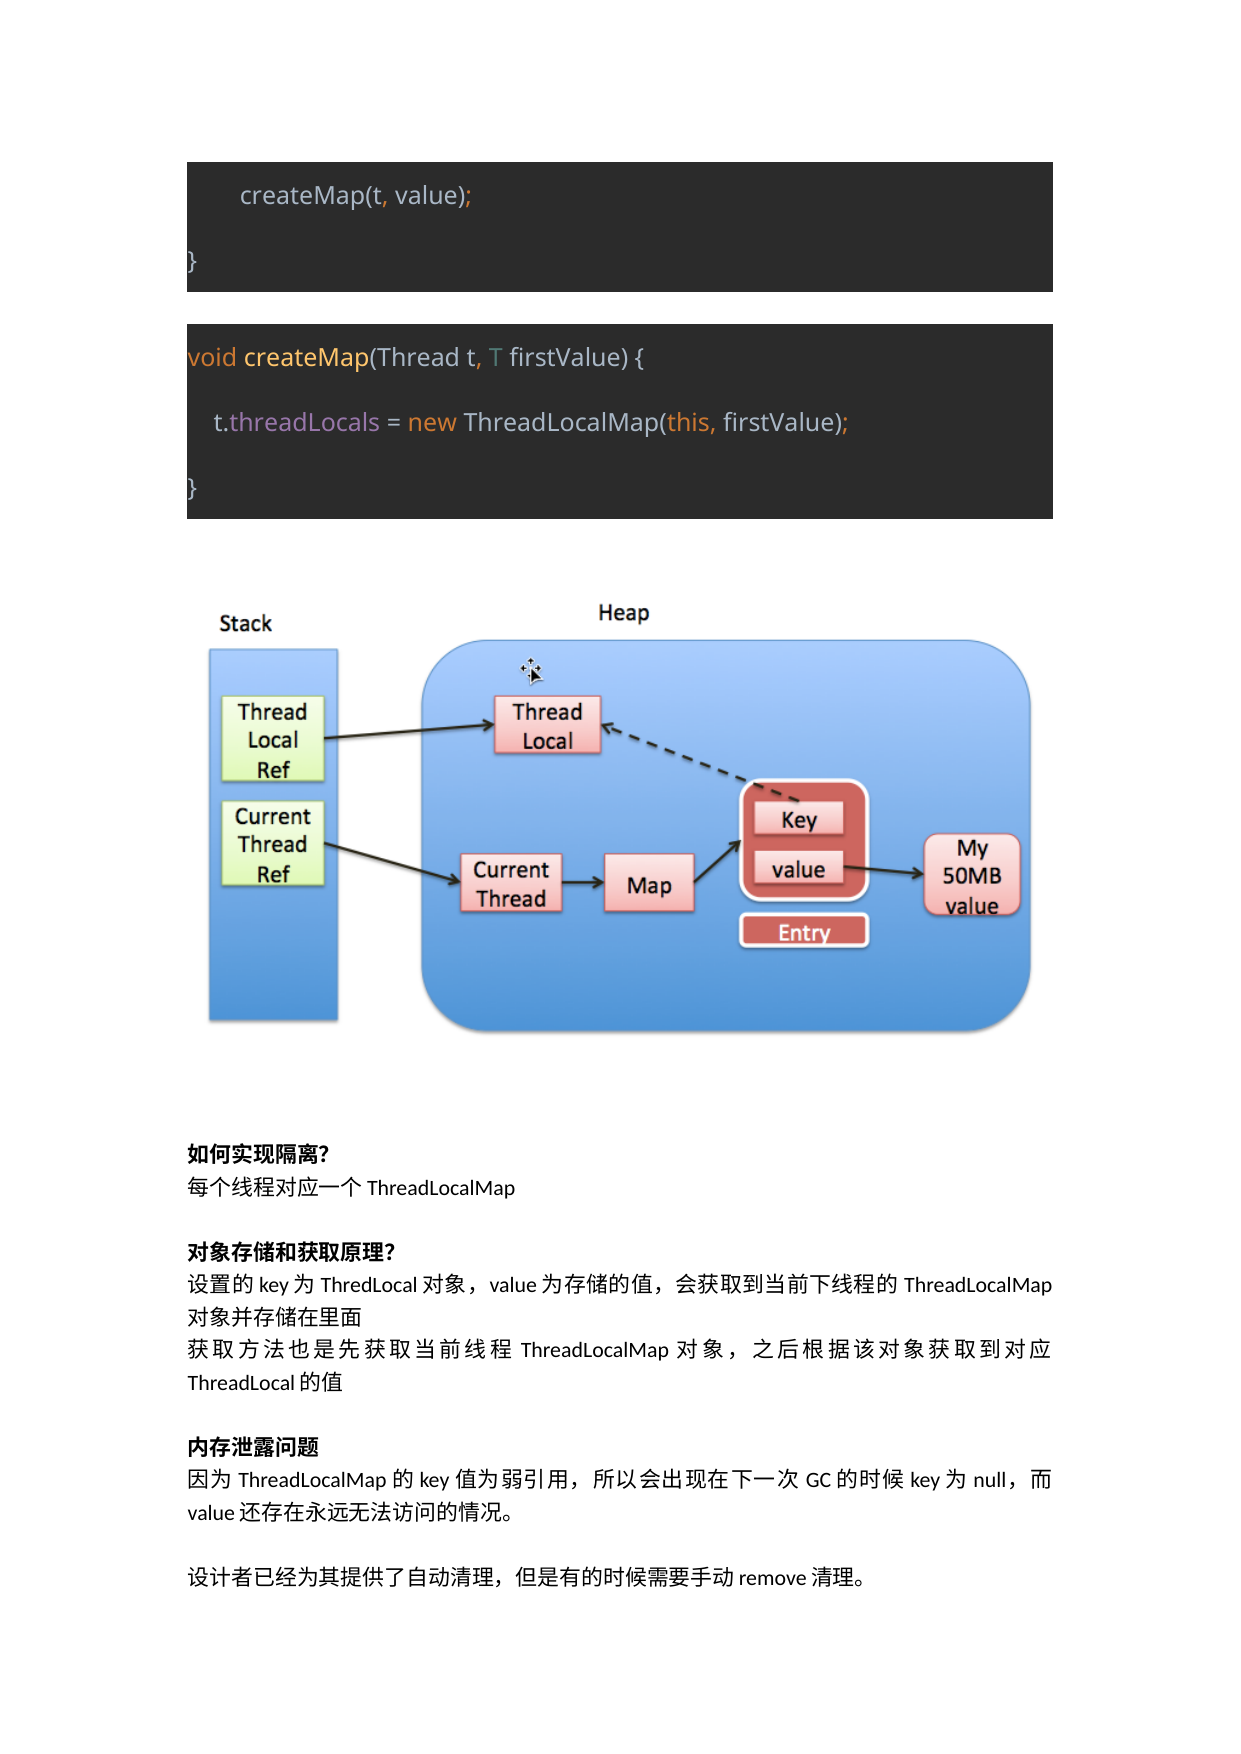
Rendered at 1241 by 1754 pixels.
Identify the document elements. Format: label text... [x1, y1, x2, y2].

text 每个线程对应一个ThreadLocalMap [187, 1169, 1053, 1202]
text 获取方法也是先获取当前线程ThreadLocalMap对象，之后根据该对象获取到对应ThreadLocal的值 [187, 1332, 1053, 1397]
text void createMap(Thread t, T firstValue) { t.threadLocals = new ThreadLocalMap(this, firstValue); } [187, 324, 1053, 519]
text 对象存储和获取原理？ [187, 1234, 1053, 1267]
text 如何实现隔离？ [187, 1137, 1053, 1169]
text 设置的key为ThredLocal对象，value为存储的值，会获取到当前下线程的ThreadLocalMap对象并存储在里面 [187, 1267, 1053, 1332]
text 因为ThreadLocalMap的key值为弱引用，所以会出现在下一次GC的时候key为null，而value还存在永远无法访问的情况。 [187, 1462, 1053, 1527]
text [187, 162, 1053, 292]
text 设计者已经为其提供了自动清理，但是有的时候需要手动remove清理。 [187, 1559, 1053, 1592]
picture [187, 584, 1053, 1073]
text 内存泄露问题 [187, 1429, 1053, 1462]
